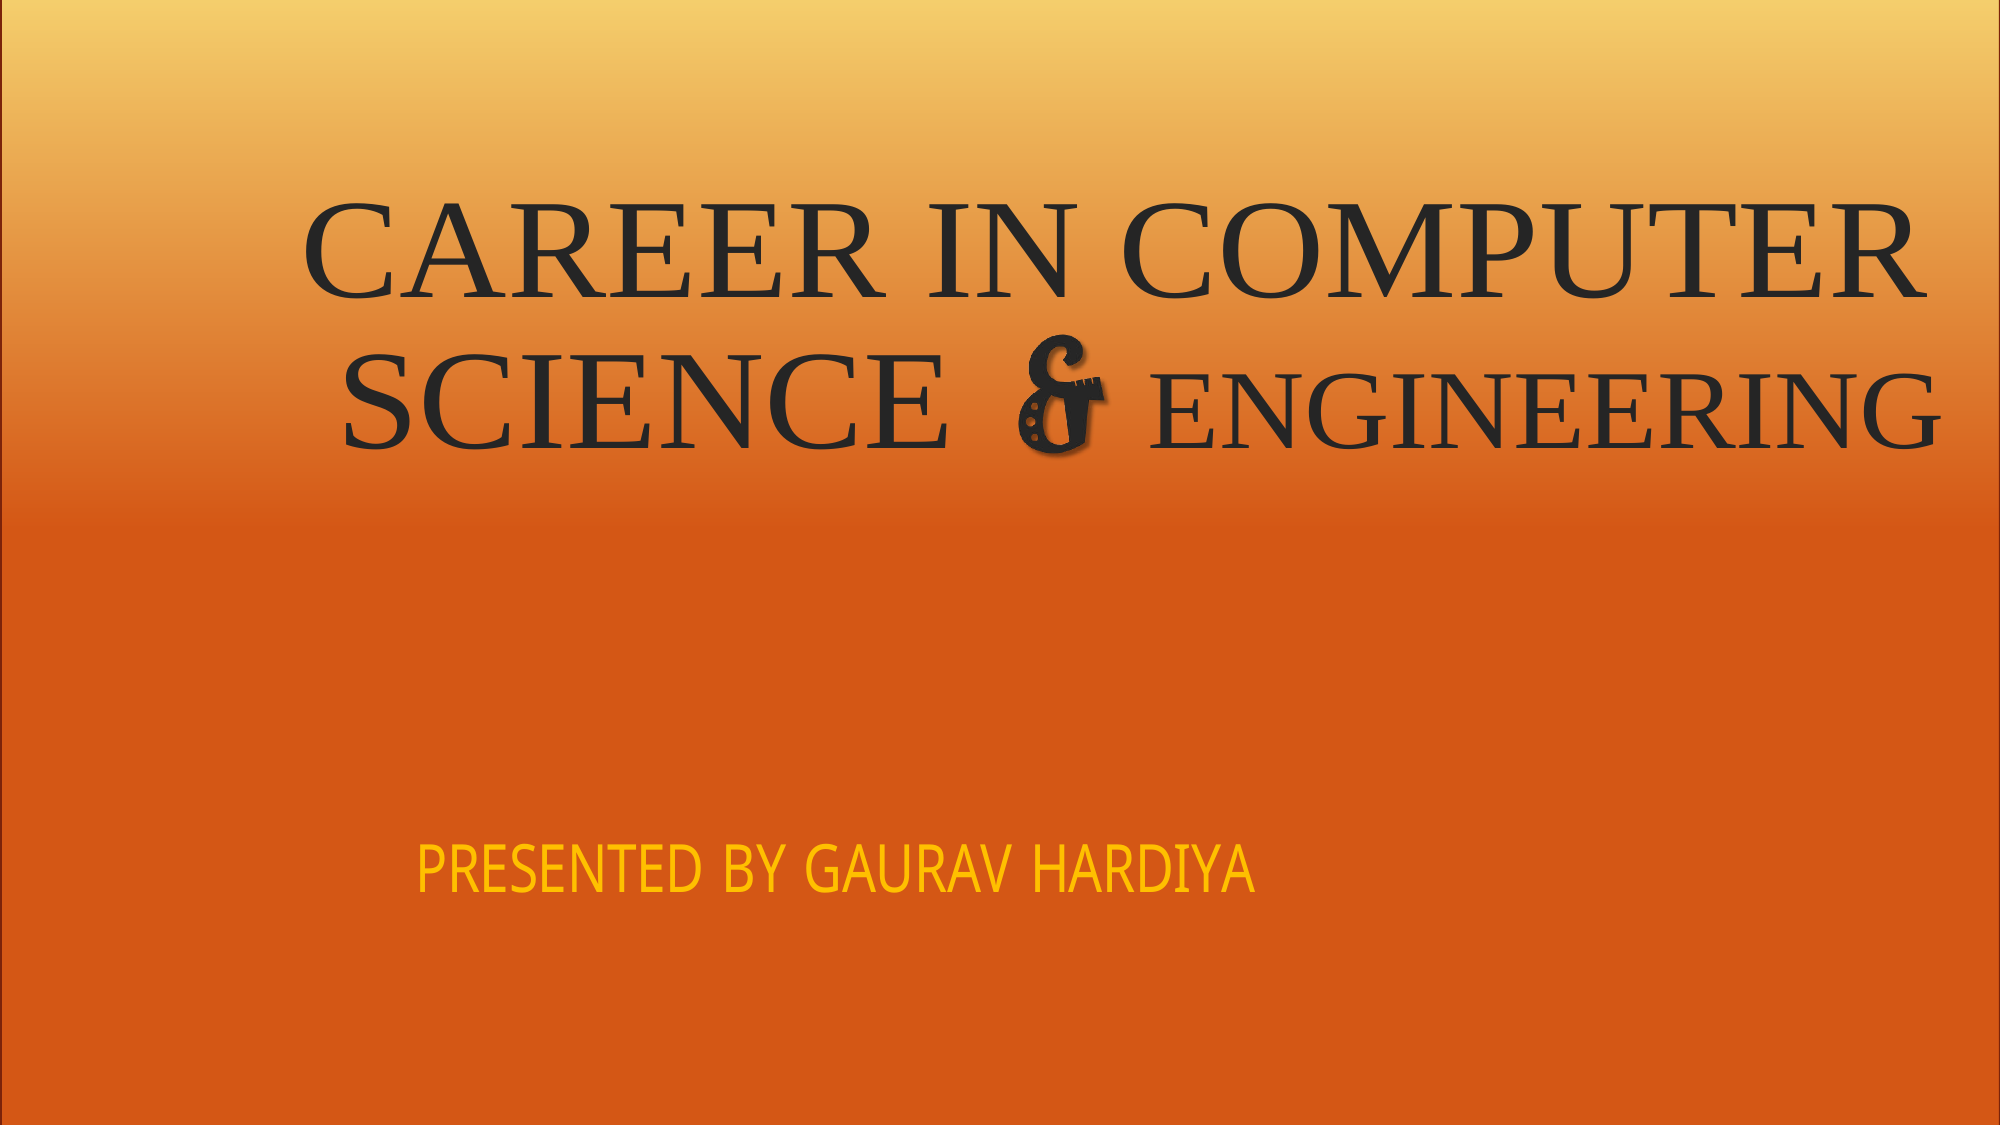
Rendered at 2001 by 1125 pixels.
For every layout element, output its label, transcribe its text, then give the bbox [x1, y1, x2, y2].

text PRESENTED BY GAURAV HARDIYA [415, 821, 1971, 912]
text CAREER IN COMPUTER SCIENCE ENGINEERING [301, 176, 1963, 479]
picture [2, 0, 1998, 1125]
